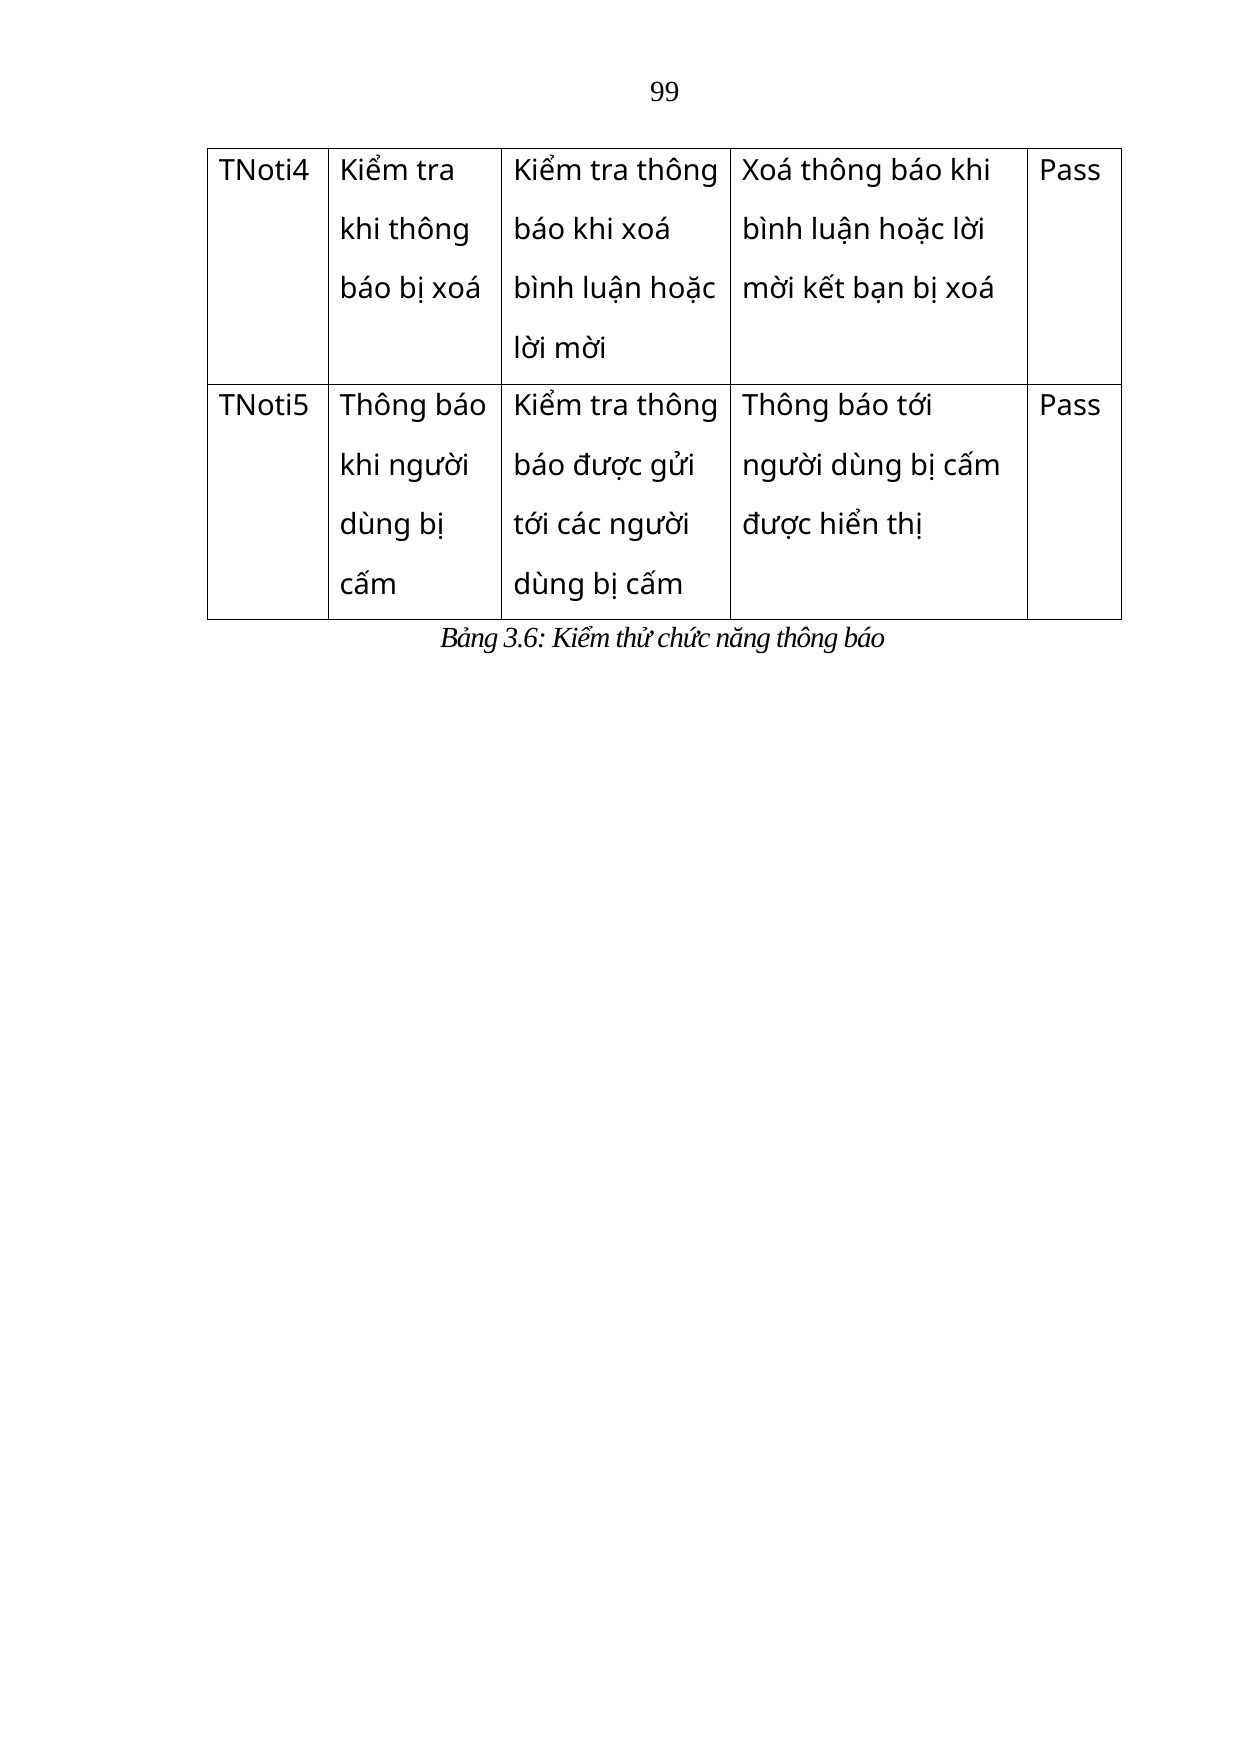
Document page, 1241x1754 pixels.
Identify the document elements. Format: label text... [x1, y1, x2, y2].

table_cell Thông báo khi người dùng bị cấm [329, 385, 501, 619]
table_cell TNoti5 [208, 385, 328, 619]
table_cell Pass [1028, 149, 1121, 383]
table_cell Pass [1028, 385, 1121, 619]
table_cell TNoti4 [208, 149, 328, 383]
text Bảng 3.6: Kiểm thử chức năng thông báo [207, 620, 1122, 654]
table_cell Xoá thông báo khi bình luận hoặc lời mời kết bạn bị xoá [731, 149, 1027, 383]
table_cell Kiểm tra thông báo khi xoá bình luận hoặc lời mời [502, 149, 730, 383]
table_cell Kiểm tra khi thông báo bị xoá [329, 149, 501, 383]
table_cell Kiểm tra thông báo được gửi tới các người dùng bị cấm [502, 385, 730, 619]
table_cell Thông báo tới người dùng bị cấm được hiển thị [731, 385, 1027, 619]
